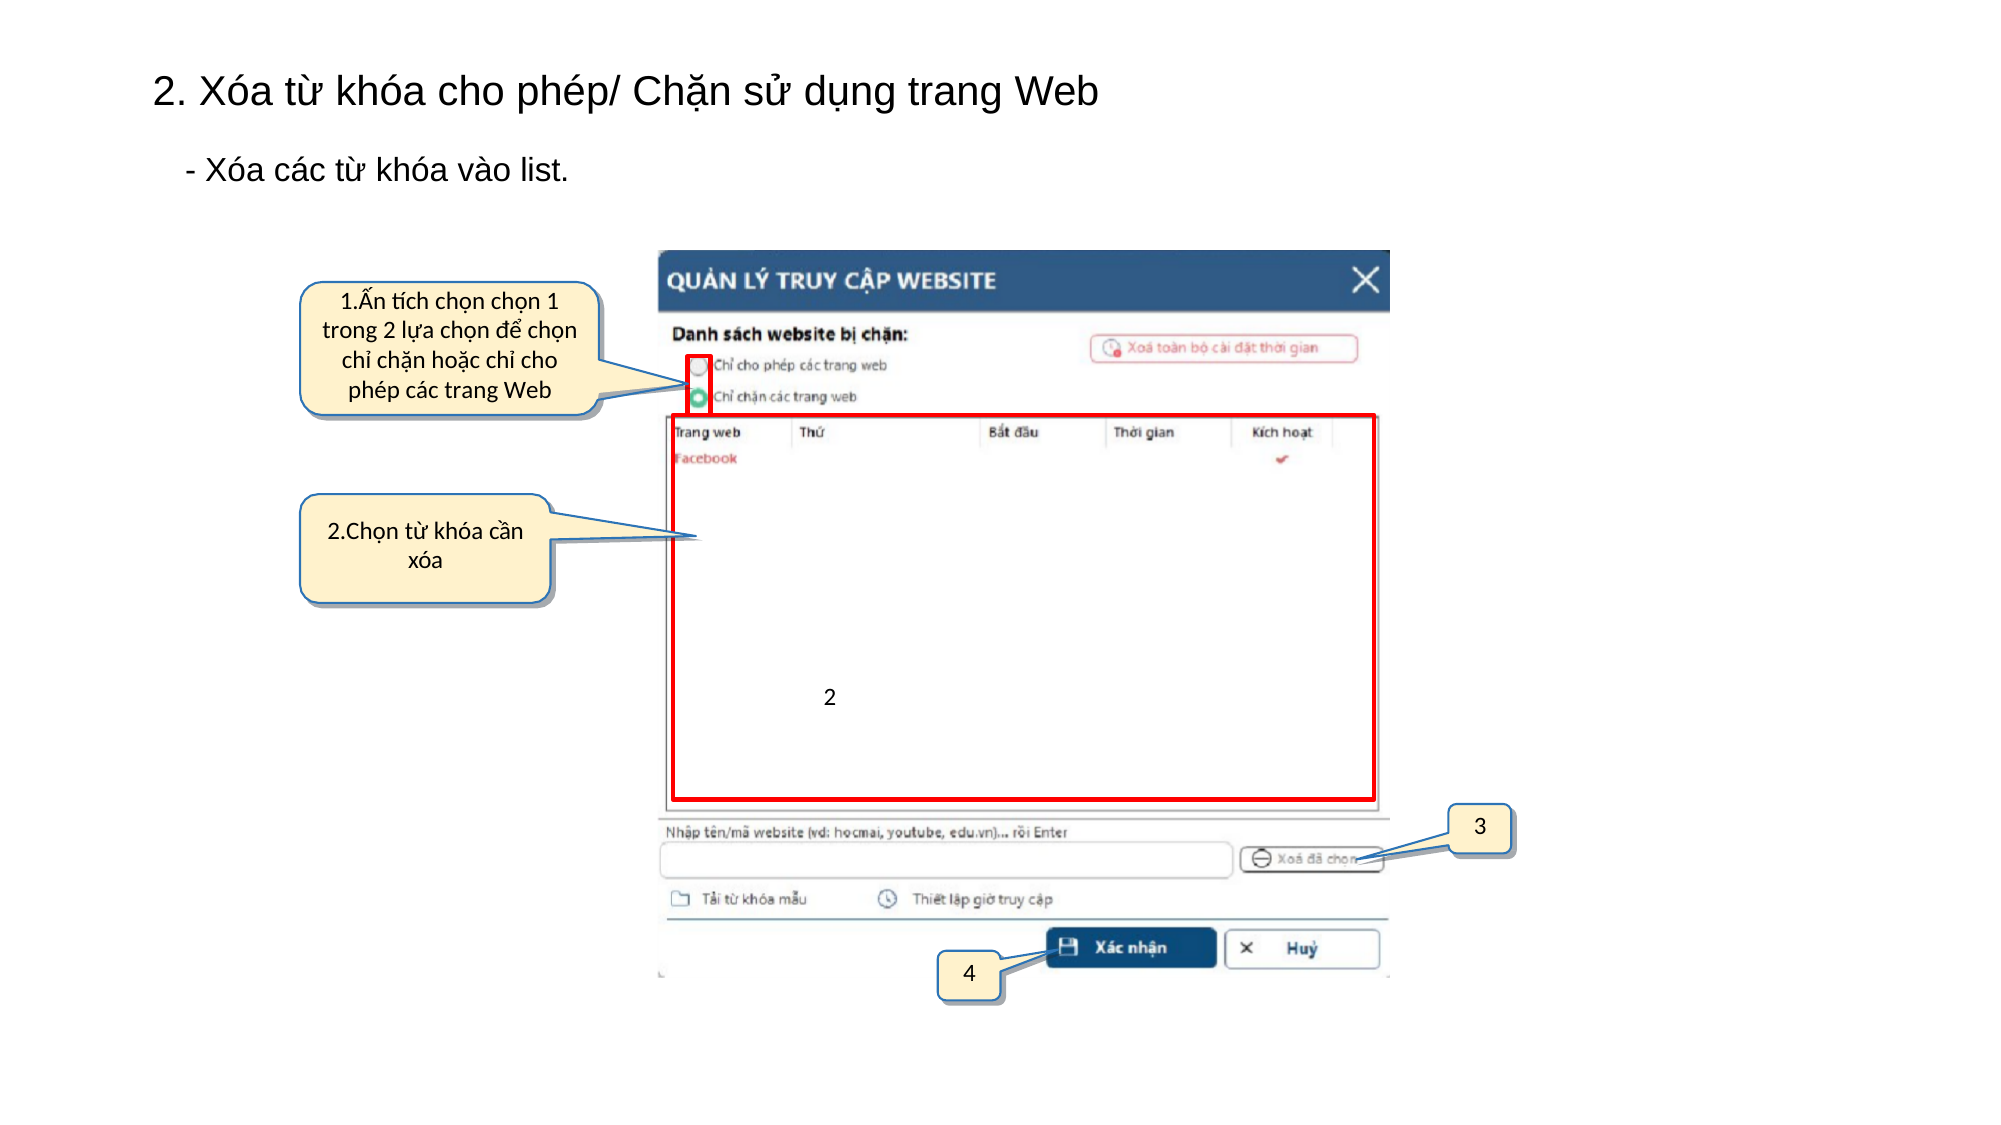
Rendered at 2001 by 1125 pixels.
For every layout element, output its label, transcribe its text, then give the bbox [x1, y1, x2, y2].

picture [657, 250, 1390, 978]
picture [690, 358, 708, 413]
list Xóa từ khóa cho phép/ Chặn sử dụng trang Web [152, 66, 1867, 114]
picture [675, 417, 1372, 797]
picture [657, 386, 685, 530]
list Xóa các từ khóa vào list. [185, 150, 1867, 188]
